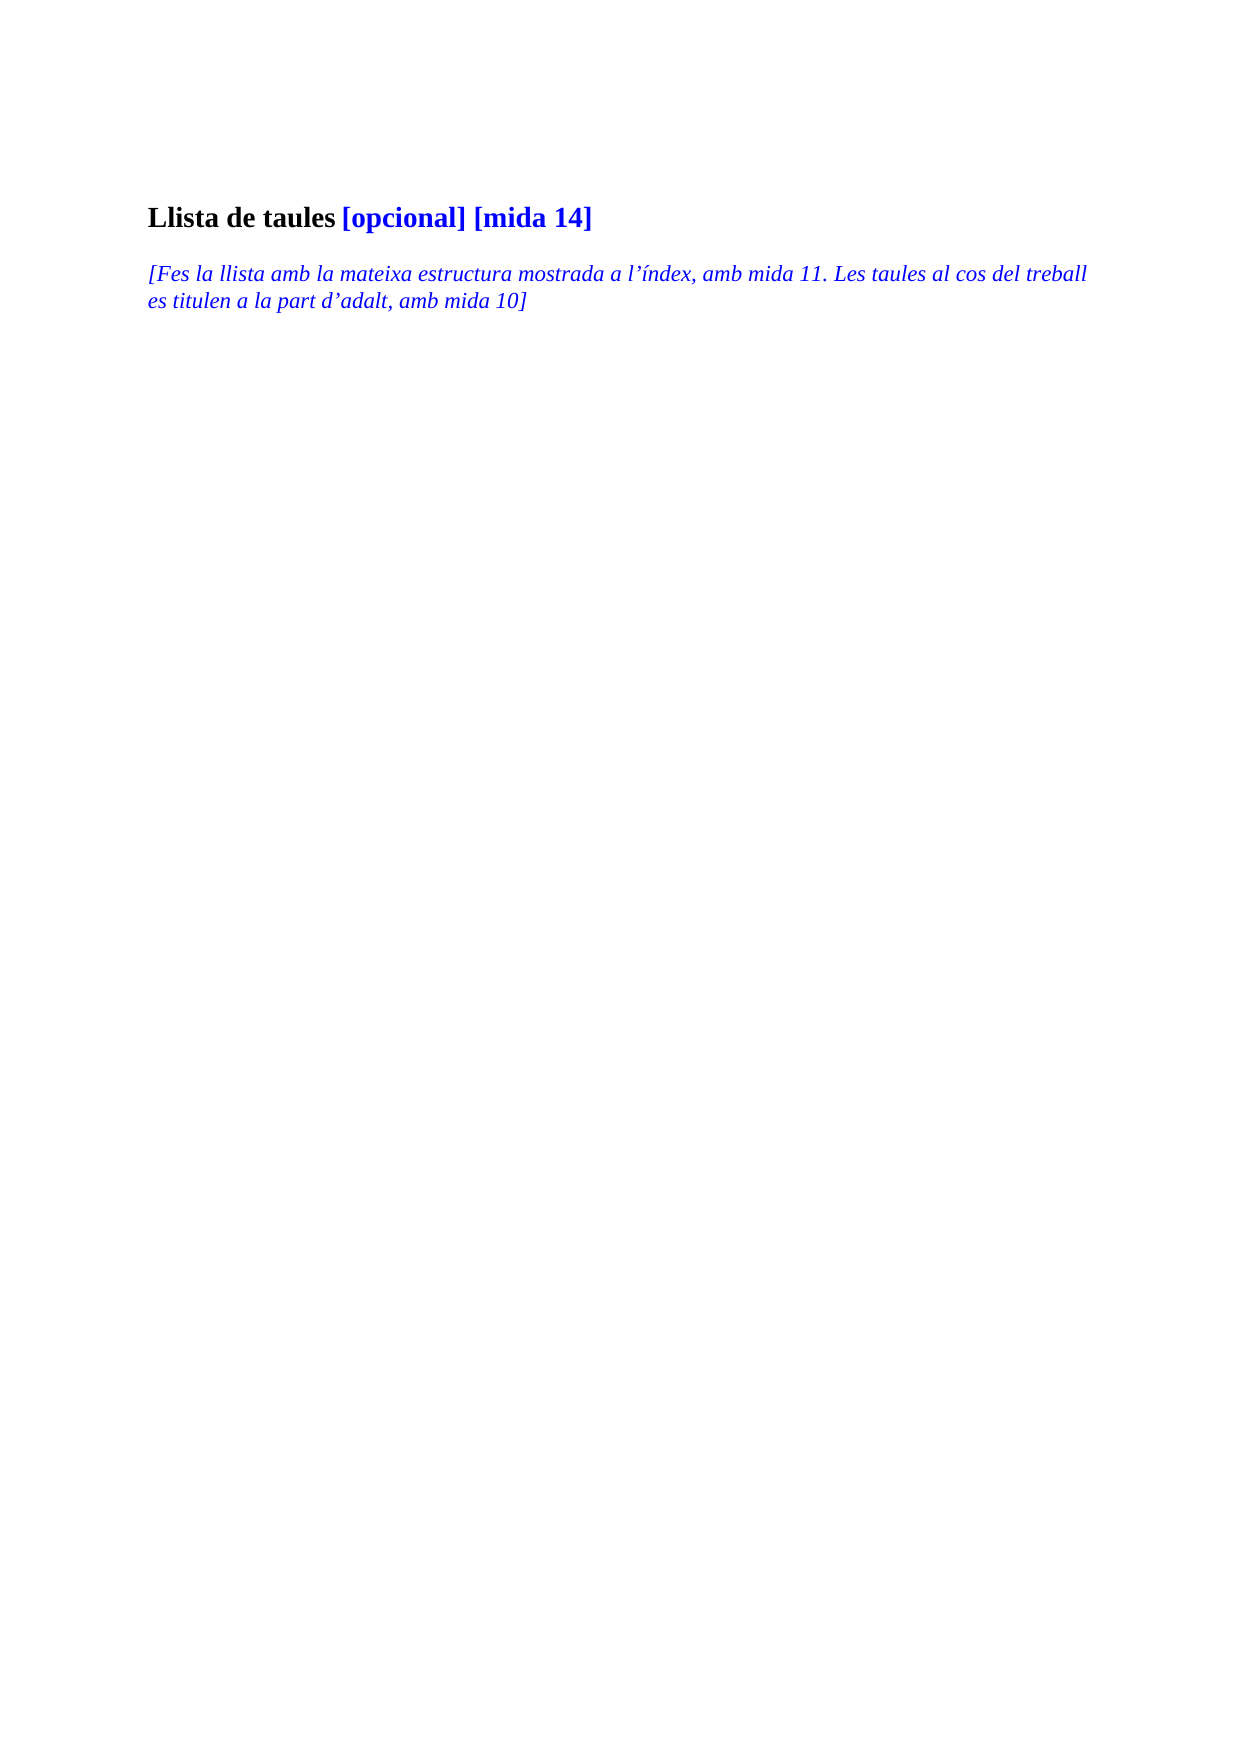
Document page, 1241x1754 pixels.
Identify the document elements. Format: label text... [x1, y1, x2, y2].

text Llista de taules [opcional] [mida 14] [148, 200, 1091, 234]
text [Fes la llista amb la mateixa estructura mostrada a l’índex, amb mida 11. Les taules al cos del treball es titulen a la part d’adalt, amb mida 10] [148, 260, 1091, 313]
